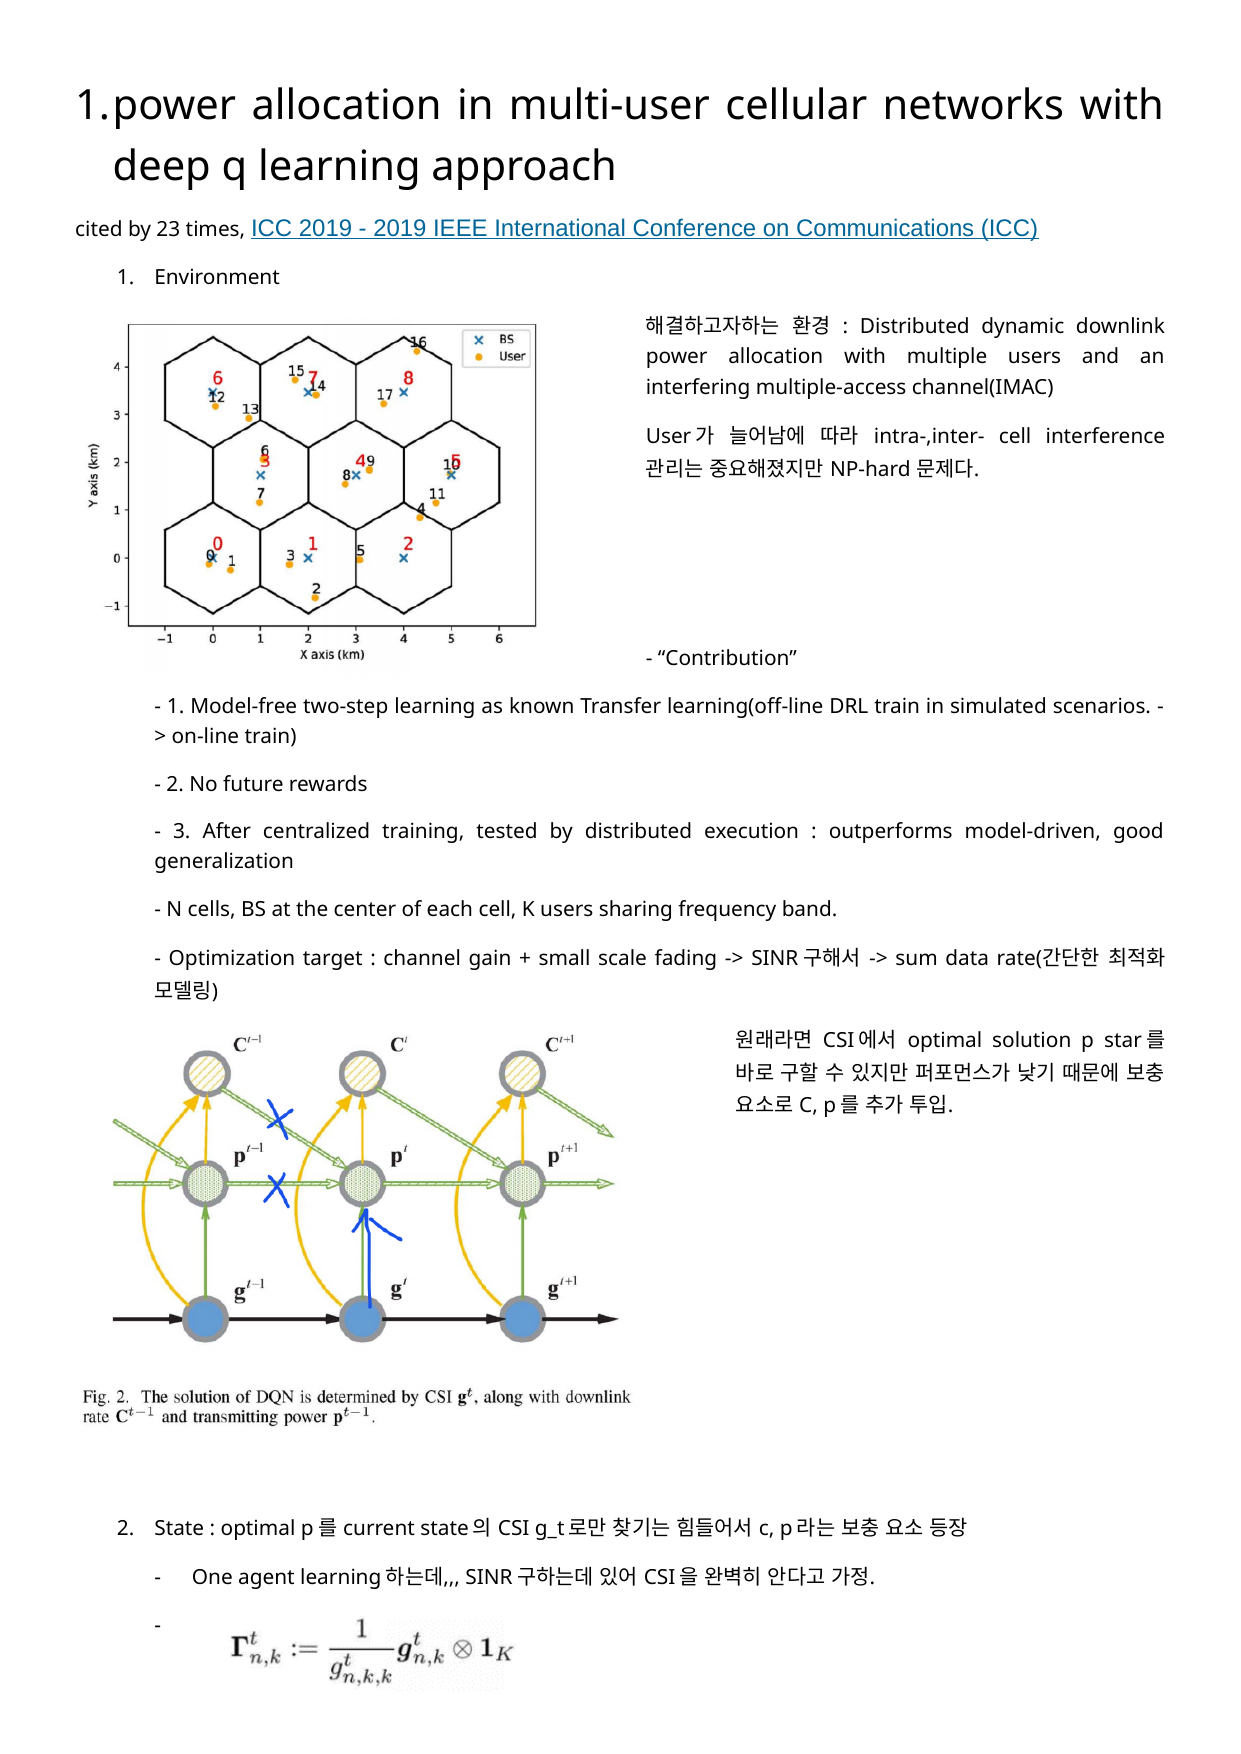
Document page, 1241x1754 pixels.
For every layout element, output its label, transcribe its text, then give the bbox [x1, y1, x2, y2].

list - 2. No future rewards [154, 769, 1165, 797]
list power allocation in multi-user cellular networks with deep q learning approach [75, 75, 1165, 193]
list - Optimization target : channel gain + small scale fading -> SINR구해서 -> sum data rate(간단한 최적화 모델링) [154, 941, 1165, 1004]
list - “Contribution” [548, 643, 1165, 672]
picture [225, 1613, 517, 1691]
text cited by 23 times, ICC 2019 - 2019 IEEE International Conference on Communications (ICC) [75, 214, 1165, 243]
list One agent learning하는데,,, SINR구하는데 있어 CSI을 완벽히 안다고 가정. [154, 1561, 1165, 1591]
list 해결하고자하는 환경 : Distributed dynamic downlink power allocation with multiple users and an interfering multiple-access channel(IMAC) [154, 309, 1165, 401]
list State : optimal p를 current state의 CSI g_t로만 찾기는 힘들어서 c, p라는 보충 요소 등장 [117, 1511, 1165, 1542]
list - 3. After centralized training, tested by distributed execution : outperforms model-driven, good generalization [154, 816, 1165, 875]
list Environment [117, 262, 1165, 290]
list - 1. Model-free two-step learning as known Transfer learning(off-line DRL train in simulated scenarios. -> on-line train) [154, 691, 1165, 750]
list - N cells, BS at the center of each cell, K users sharing frequency band. [154, 894, 1165, 922]
list User가 늘어남에 따라 intra-,inter- cell interference 관리는 중요해졌지만 NP-hard 문제다. [548, 419, 1165, 482]
picture [75, 316, 548, 677]
picture [75, 1023, 638, 1427]
